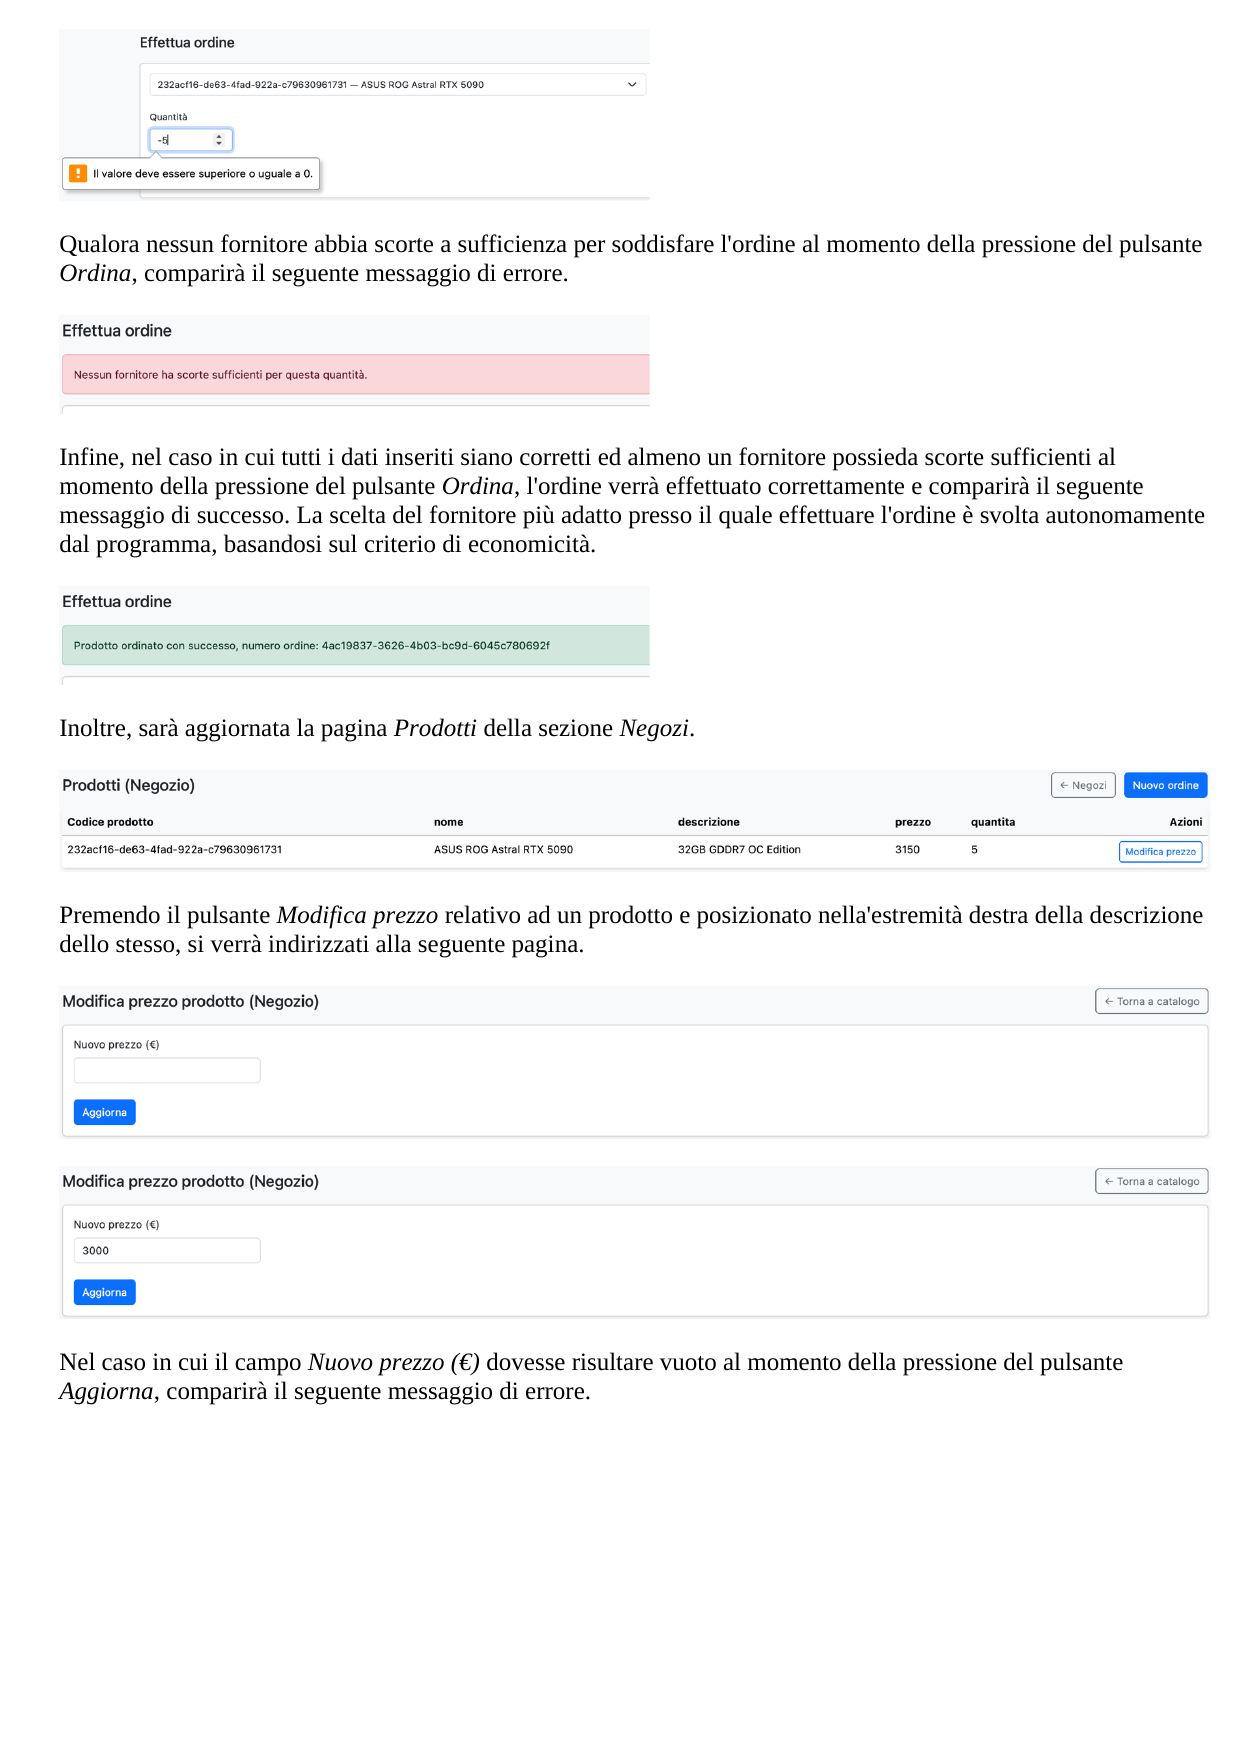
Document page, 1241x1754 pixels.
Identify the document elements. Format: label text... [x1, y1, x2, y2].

text Qualora nessun fornitore abbia scorte a sufficienza per soddisfare l'ordine al momento della pressione del pulsante Ordina, comparirà il seguente messaggio di errore. [59, 229, 1211, 287]
picture [59, 770, 1211, 872]
picture [59, 315, 650, 414]
text Infine, nel caso in cui tutti i dati inseriti siano corretti ed almeno un fornitore possieda scorte sufficienti al momento della pressione del pulsante Ordina, l'ordine verrà effettuato correttamente e comparirà il seguente messaggio di successo. La scelta del fornitore più adatto presso il quale effettuare l'ordine è svolta autonomamente dal programma, basandosi sul criterio di economicità. [59, 442, 1211, 557]
text Premendo il pulsante Modifica prezzo relativo ad un prodotto e posizionato nella'estremità destra della descrizione dello stesso, si verrà indirizzati alla seguente pagina. [59, 900, 1211, 958]
picture [59, 1166, 1211, 1319]
picture [59, 986, 1211, 1139]
picture [59, 29, 650, 201]
text Nel caso in cui il campo Nuovo prezzo (€) dovesse risultare vuoto al momento della pressione del pulsante Aggiorna, comparirà il seguente messaggio di errore. [59, 1347, 1211, 1404]
picture [59, 586, 650, 685]
text Inoltre, sarà aggiornata la pagina Prodotti della sezione Negozi. [59, 713, 1211, 742]
